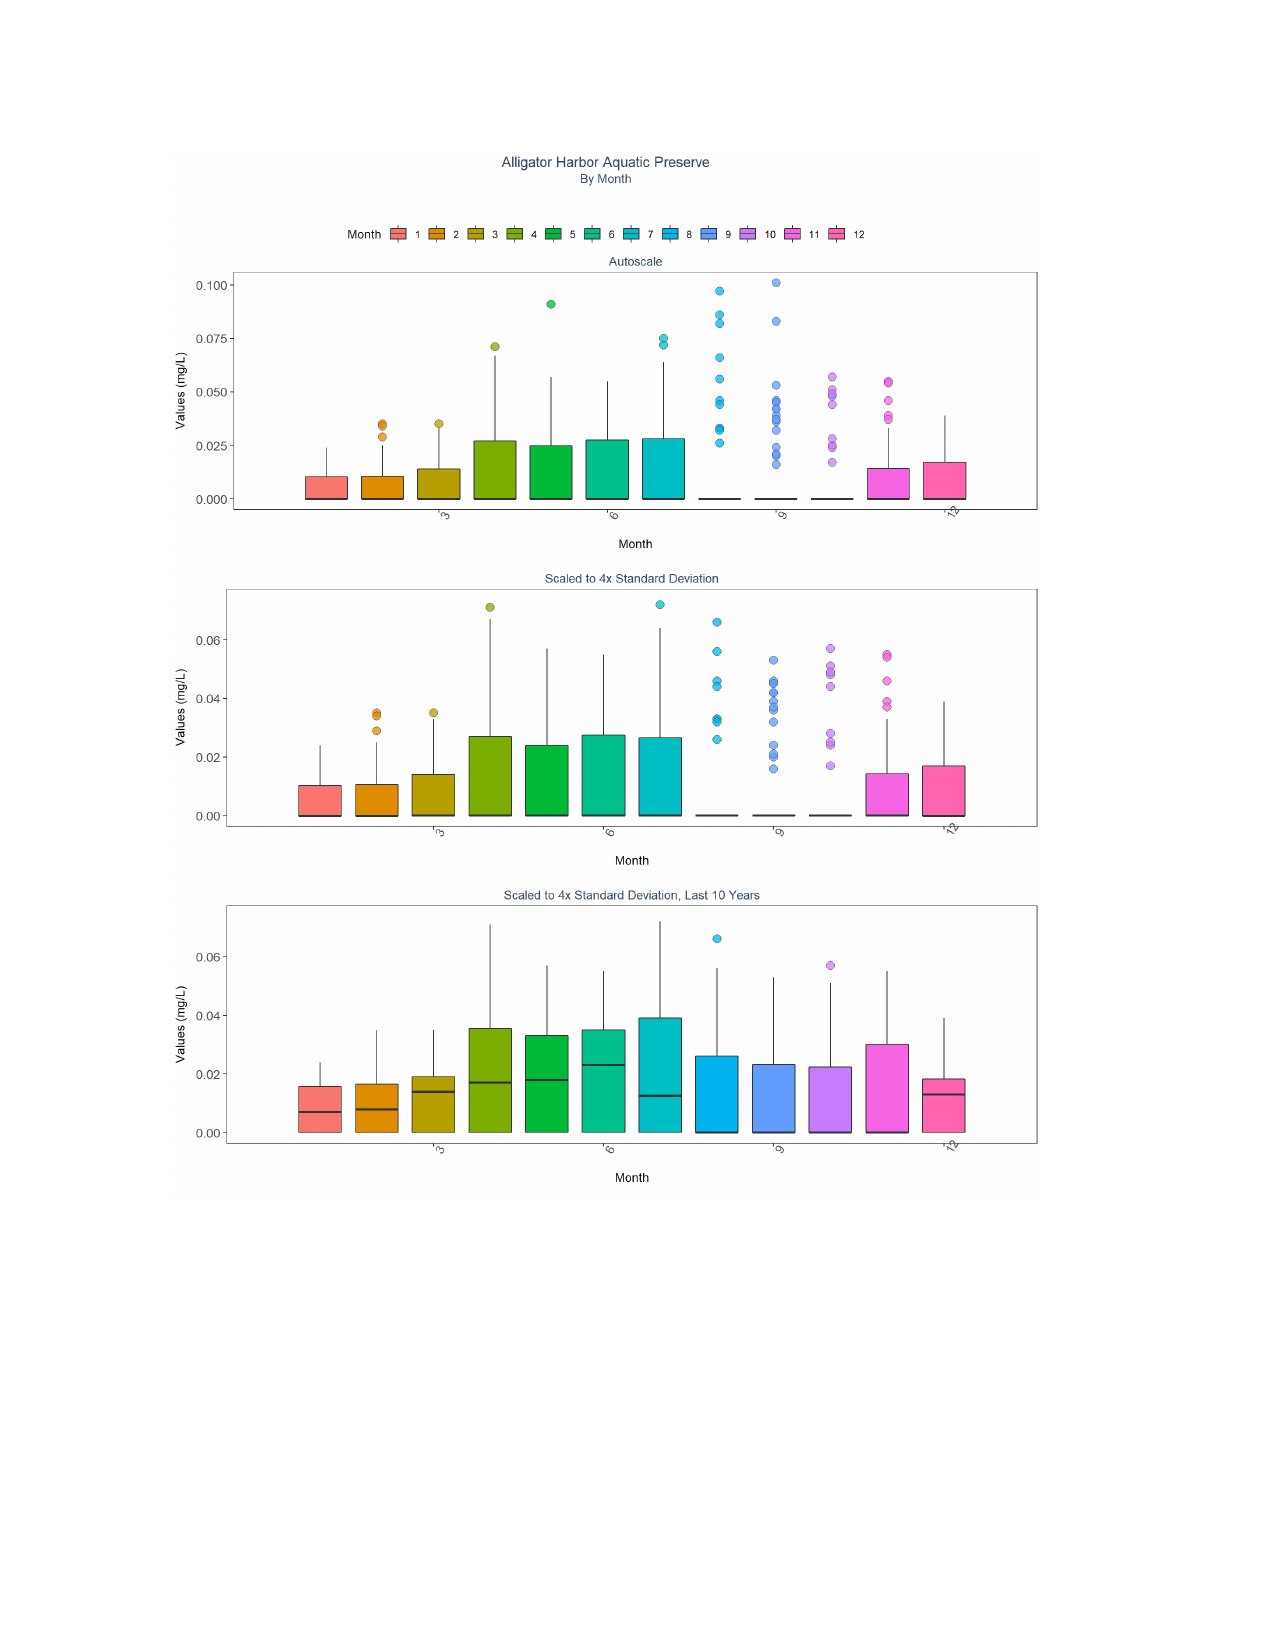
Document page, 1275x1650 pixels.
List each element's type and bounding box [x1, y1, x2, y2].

picture [168, 150, 1044, 1200]
